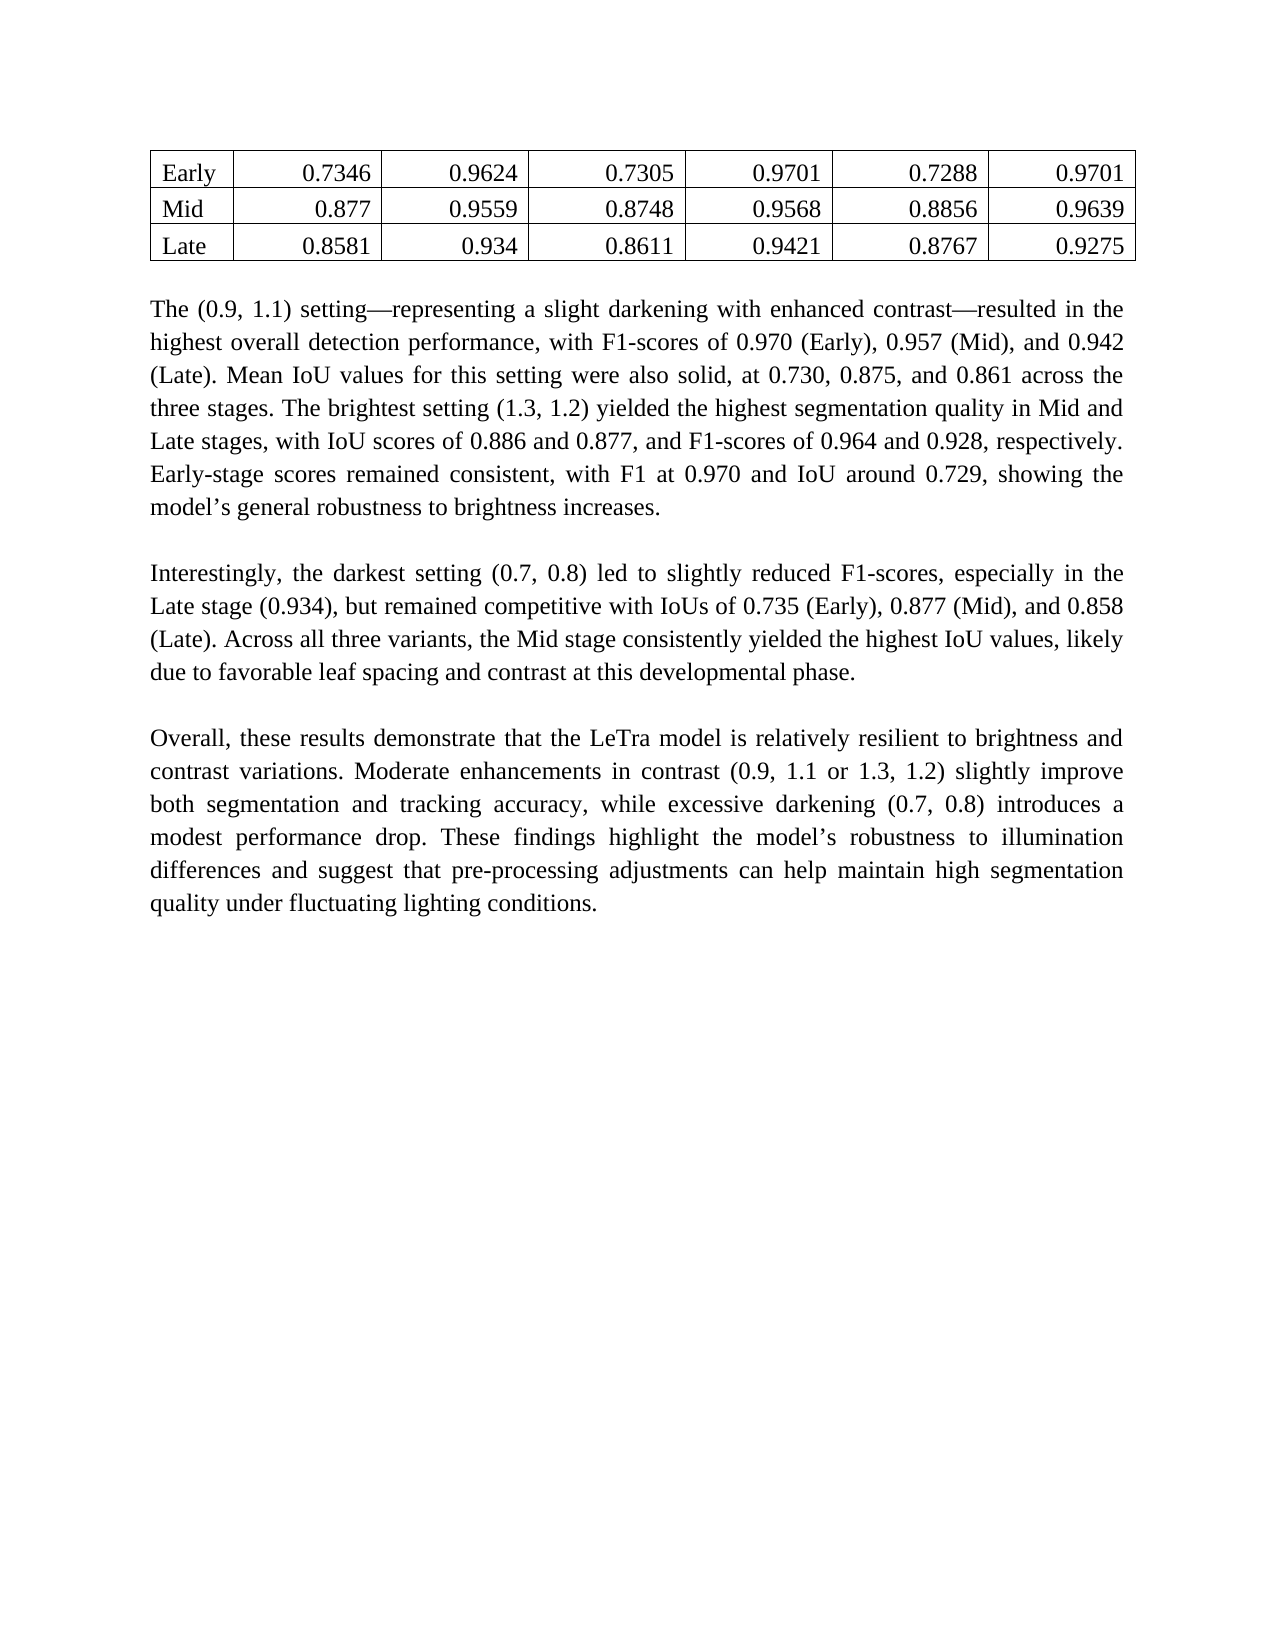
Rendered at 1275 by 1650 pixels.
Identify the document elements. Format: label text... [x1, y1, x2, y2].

table_cell Early [151, 151, 233, 187]
table_cell 0.8767 [833, 224, 988, 260]
table_cell Late [151, 224, 233, 260]
table_cell 0.7346 [234, 151, 381, 187]
text Interestingly, the darkest setting (0.7, 0.8) led to slightly reduced F1-scores, especially in the Late stage (0.934), but remained competitive with IoUs of 0.735 (Early), 0.877 (Mid), and 0.858 (Late). Across all three variants, the Mid stage consistently yielded the highest IoU values, likely due to favorable leaf spacing and contrast at this developmental phase. [150, 558, 1125, 686]
table_cell 0.7288 [833, 151, 988, 187]
table_cell 0.7305 [529, 151, 685, 187]
table_cell 0.9421 [686, 224, 832, 260]
table_cell 0.9568 [686, 188, 832, 223]
table_cell 0.9639 [989, 188, 1135, 223]
table_cell 0.877 [234, 188, 381, 223]
text Overall, these results demonstrate that the LeTra model is relatively resilient to brightness and contrast variations. Moderate enhancements in contrast (0.9, 1.1 or 1.3, 1.2) slightly improve both segmentation and tracking accuracy, while excessive darkening (0.7, 0.8) introduces a modest performance drop. These findings highlight the model’s robustness to illumination differences and suggest that pre-processing adjustments can help maintain high segmentation quality under fluctuating lighting conditions. [150, 723, 1125, 917]
table_cell Mid [151, 188, 233, 223]
text The (0.9, 1.1) setting—representing a slight darkening with enhanced contrast—resulted in the highest overall detection performance, with F1-scores of 0.970 (Early), 0.957 (Mid), and 0.942 (Late). Mean IoU values for this setting were also solid, at 0.730, 0.875, and 0.861 across the three stages. The brightest setting (1.3, 1.2) yielded the highest segmentation quality in Mid and Late stages, with IoU scores of 0.886 and 0.877, and F1-scores of 0.964 and 0.928, respectively. Early-stage scores remained consistent, with F1 at 0.970 and IoU around 0.729, showing the model’s general robustness to brightness increases. [150, 294, 1125, 521]
table_cell 0.934 [382, 224, 528, 260]
table_cell 0.9275 [989, 224, 1135, 260]
table_cell 0.9701 [989, 151, 1135, 187]
table_cell 0.9559 [382, 188, 528, 223]
table_cell 0.9701 [686, 151, 832, 187]
table_cell 0.8581 [234, 224, 381, 260]
table_cell 0.8611 [529, 224, 685, 260]
table_cell 0.9624 [382, 151, 528, 187]
table_cell 0.8856 [833, 188, 988, 223]
table_cell 0.8748 [529, 188, 685, 223]
